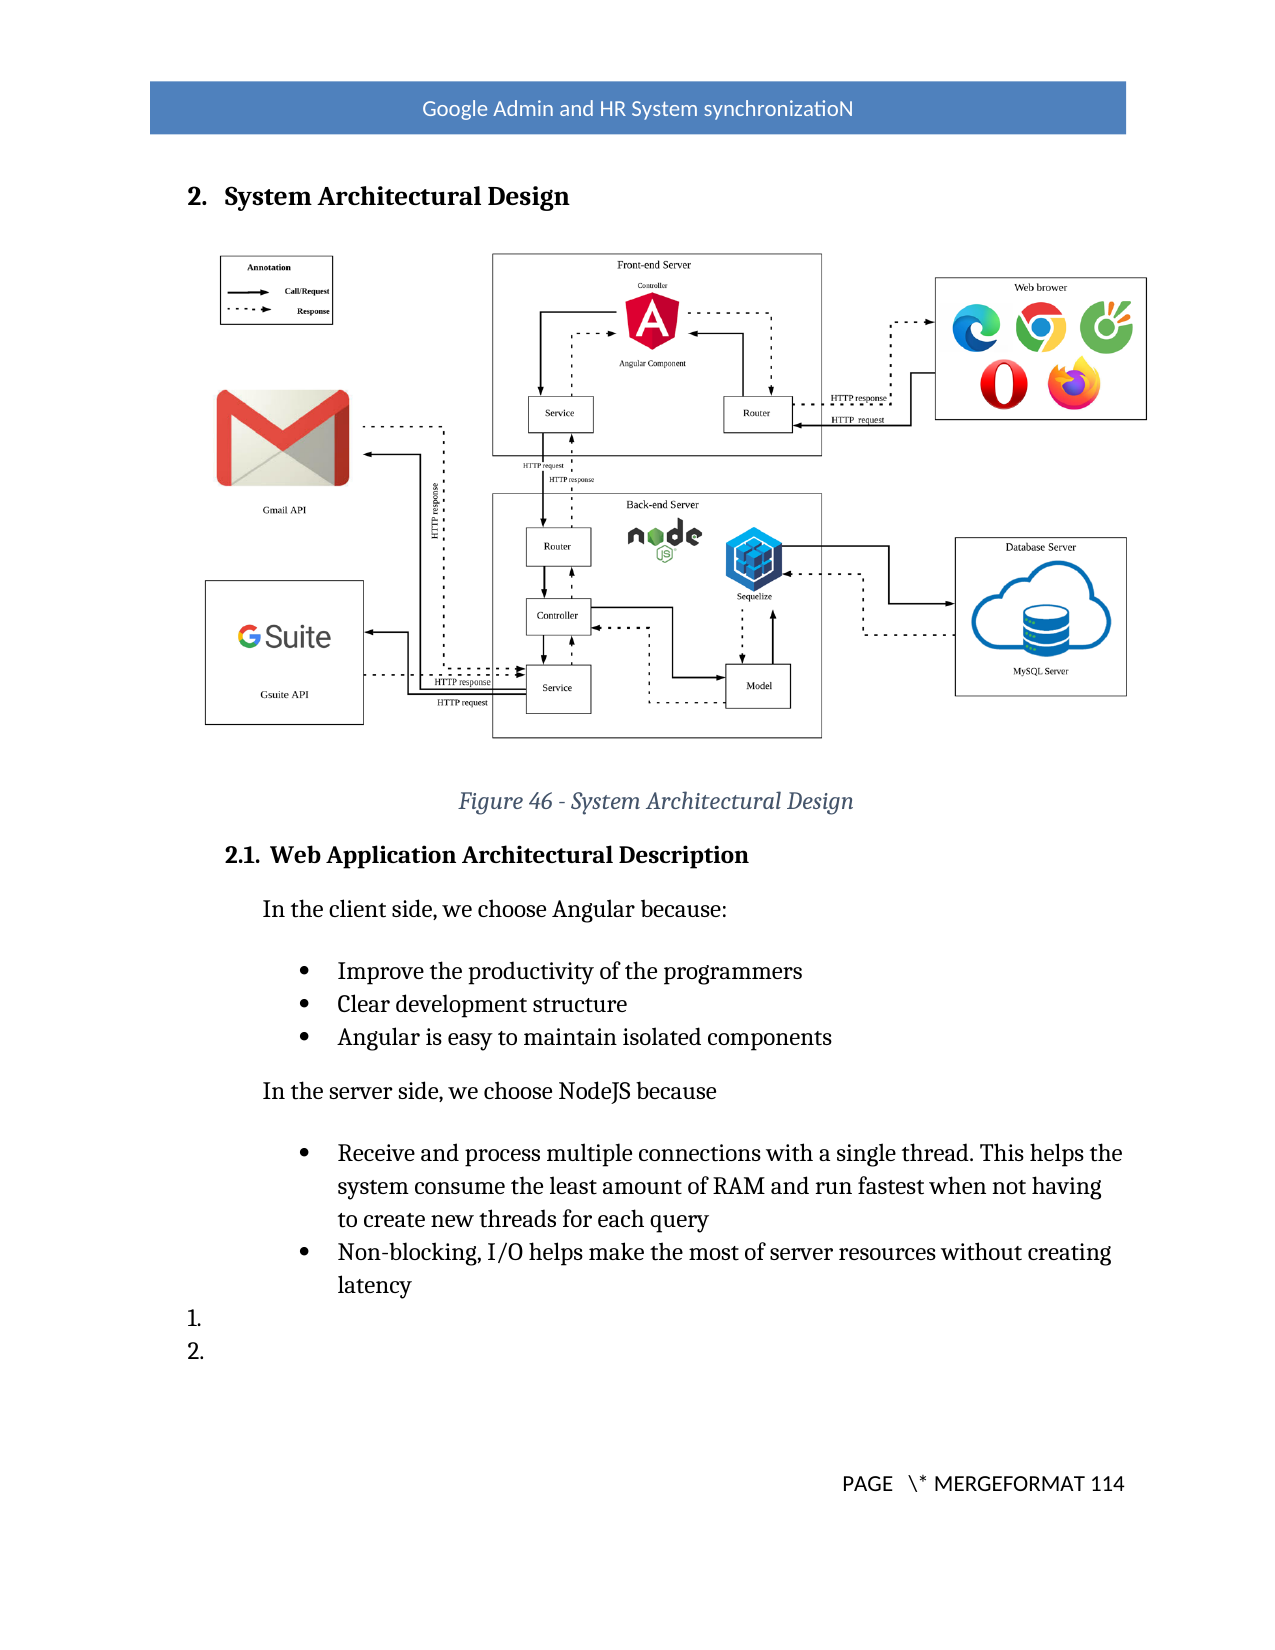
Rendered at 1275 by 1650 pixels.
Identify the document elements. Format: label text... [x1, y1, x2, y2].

list Non-blocking, I/O helps make the most of server resources without creating latency [300, 1238, 1125, 1299]
list Angular is easy to maintain isolated components [300, 1023, 1125, 1051]
list Improve the productivity of the programmers [300, 957, 1125, 985]
subtitle System Architectural Design [187, 181, 1125, 212]
list Clear development structure [300, 990, 1125, 1018]
picture [187, 237, 1163, 754]
subtitle Web Application Architectural Description [225, 841, 1125, 869]
text Figure 46 - System Architectural Design [187, 787, 1125, 816]
list Receive and process multiple connections with a single thread. This helps the system consume the least amount of RAM and run fastest when not having to create new threads for each query [300, 1139, 1125, 1233]
text In the server side, we choose NodeJS because [262, 1077, 1125, 1105]
text In the client side, we choose Angular because: [187, 894, 1125, 923]
